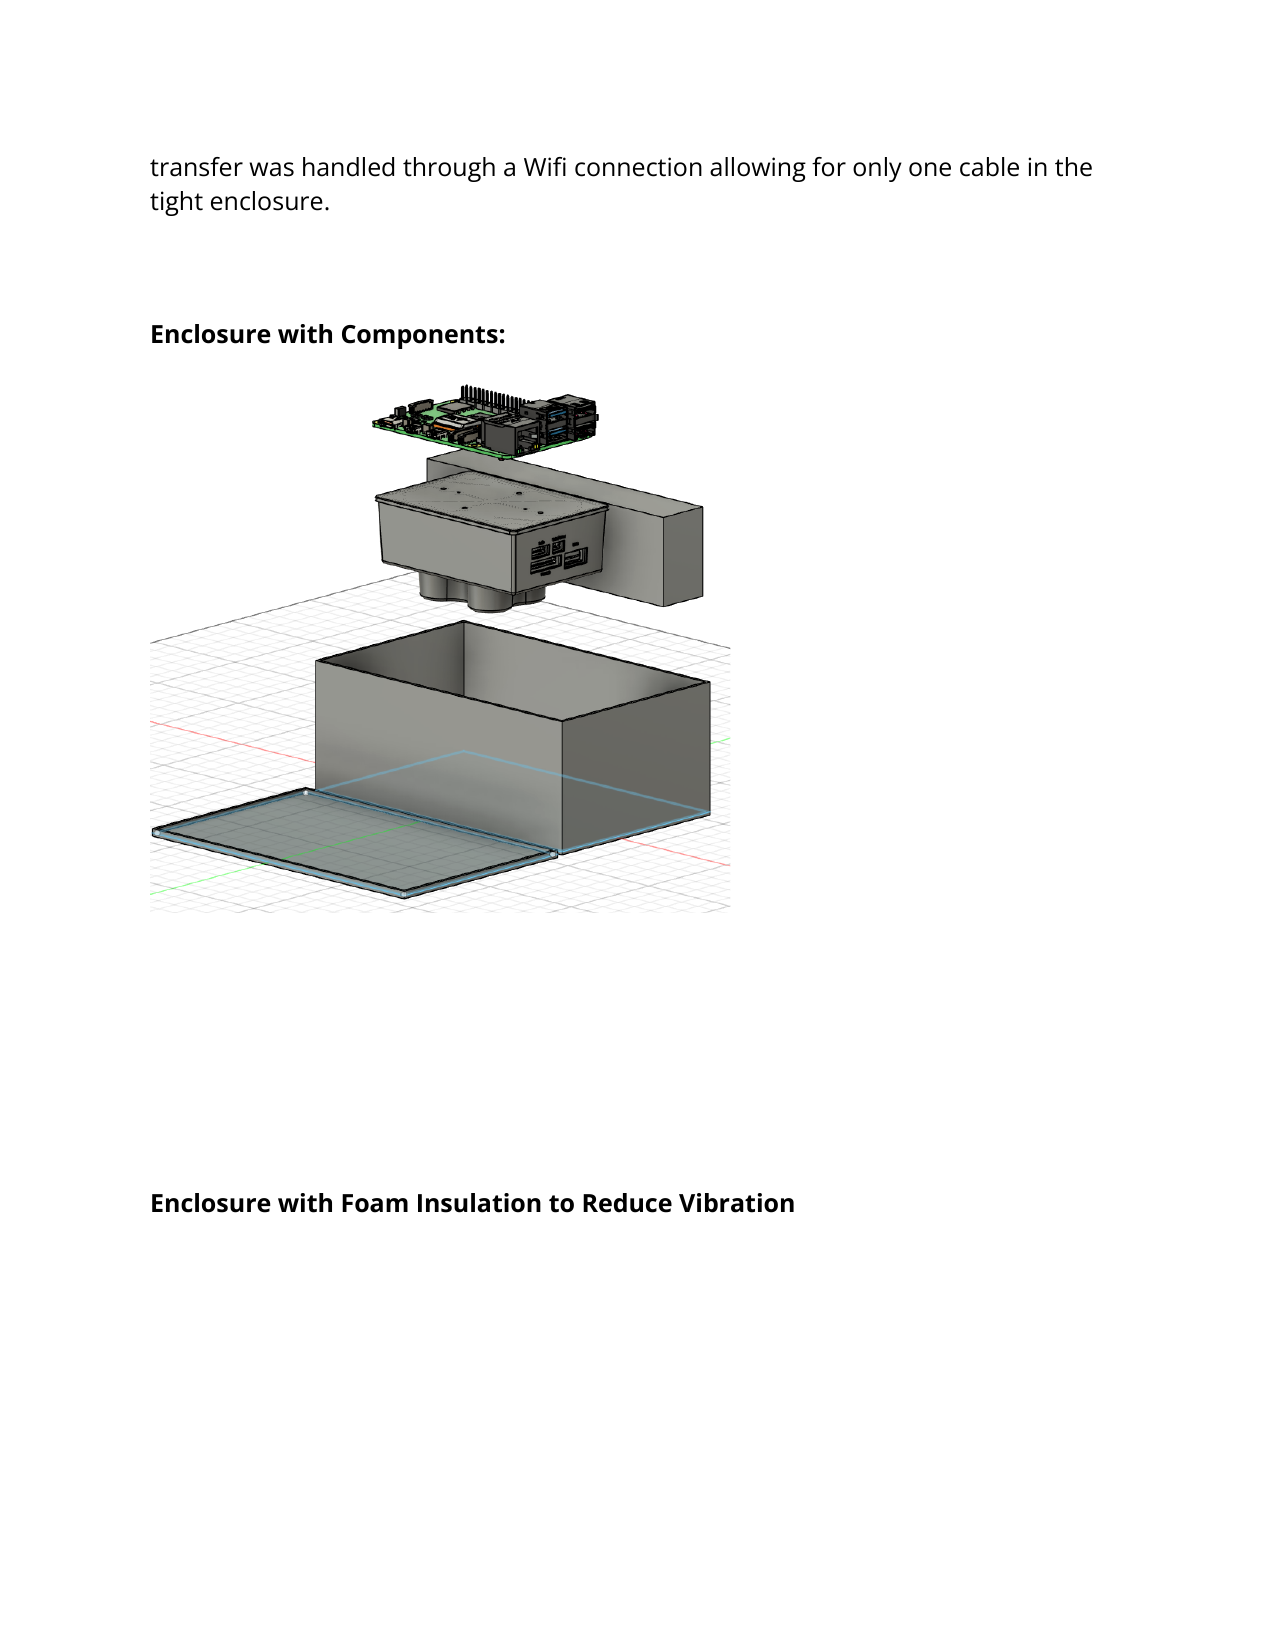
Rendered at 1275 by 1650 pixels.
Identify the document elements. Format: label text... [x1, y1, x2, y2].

picture [150, 350, 731, 913]
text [150, 150, 1125, 218]
text Enclosure with Foam Insulation to Reduce Vibration [150, 1186, 1125, 1219]
text Enclosure with Components: [150, 317, 1125, 351]
